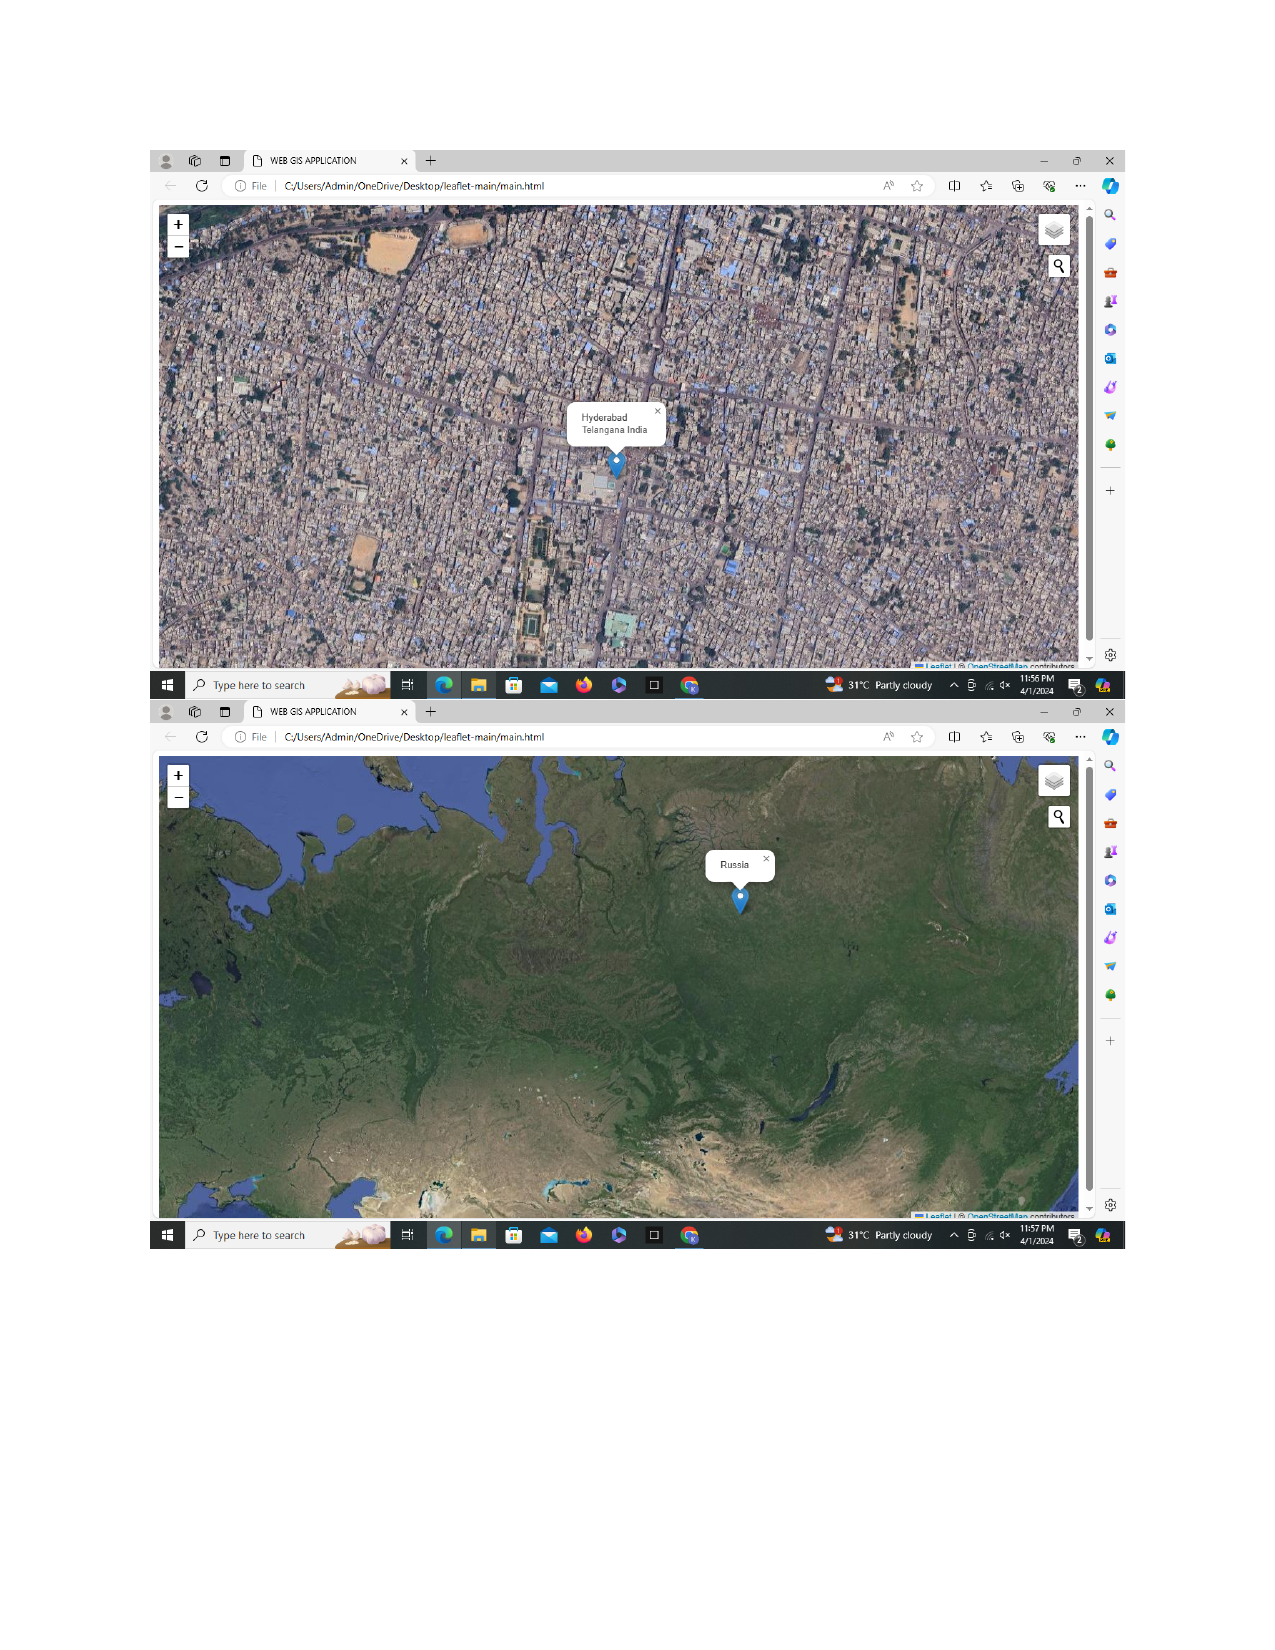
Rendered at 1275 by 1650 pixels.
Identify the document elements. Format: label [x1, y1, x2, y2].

picture [150, 700, 1125, 1249]
picture [150, 150, 1125, 699]
